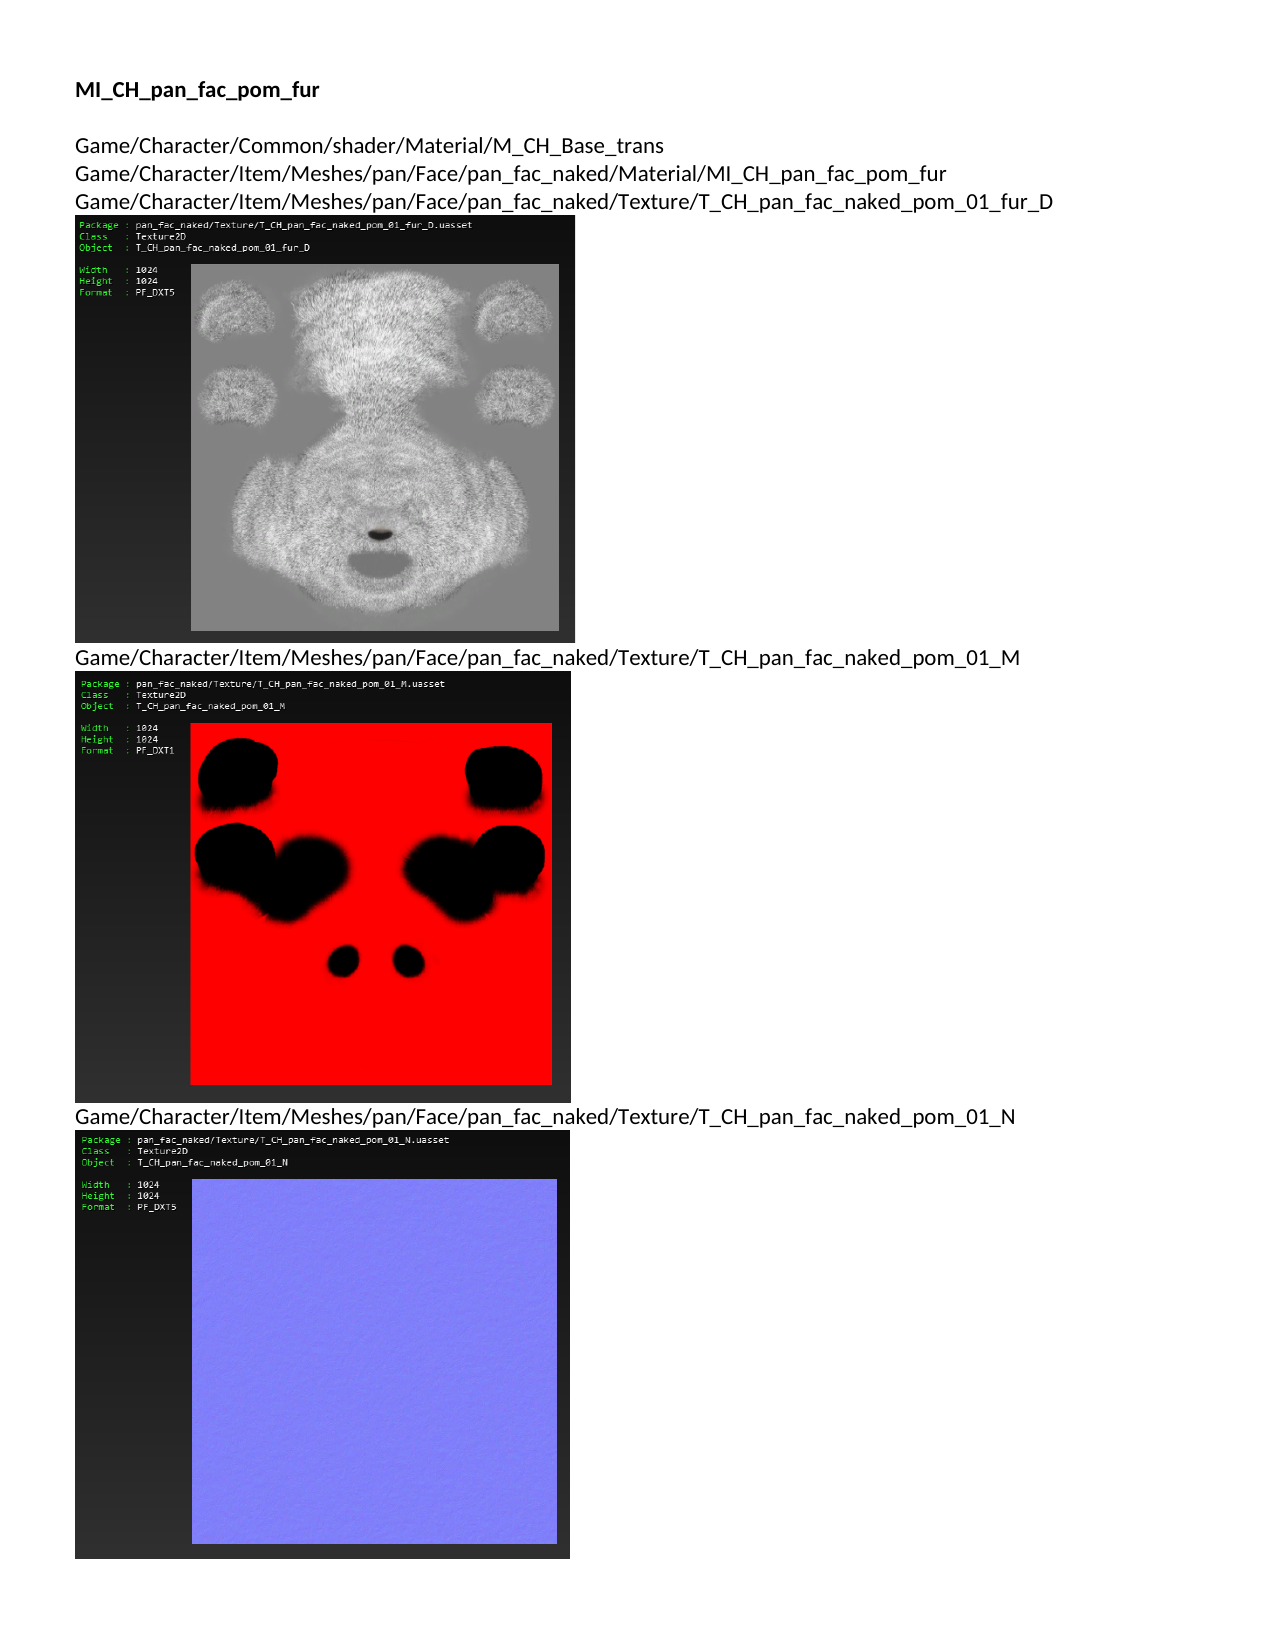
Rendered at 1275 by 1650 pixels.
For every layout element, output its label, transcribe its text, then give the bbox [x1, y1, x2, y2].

picture [75, 215, 575, 643]
text Game/Character/Item/Meshes/pan/Face/pan_fac_naked/Material/MI_CH_pan_fac_pom_fur [75, 159, 1200, 187]
text Game/Character/Common/shader/Material/M_CH_Base_trans [75, 131, 1200, 159]
text MI_CH_pan_fac_pom_fur [75, 75, 1200, 103]
picture [75, 1130, 570, 1559]
text Game/Character/Item/Meshes/pan/Face/pan_fac_naked/Texture/T_CH_pan_fac_naked_pom_01_N [75, 1102, 1200, 1130]
text Game/Character/Item/Meshes/pan/Face/pan_fac_naked/Texture/T_CH_pan_fac_naked_pom_01_M [75, 643, 1200, 671]
picture [75, 671, 571, 1103]
text Game/Character/Item/Meshes/pan/Face/pan_fac_naked/Texture/T_CH_pan_fac_naked_pom_01_fur_D [75, 187, 1200, 215]
